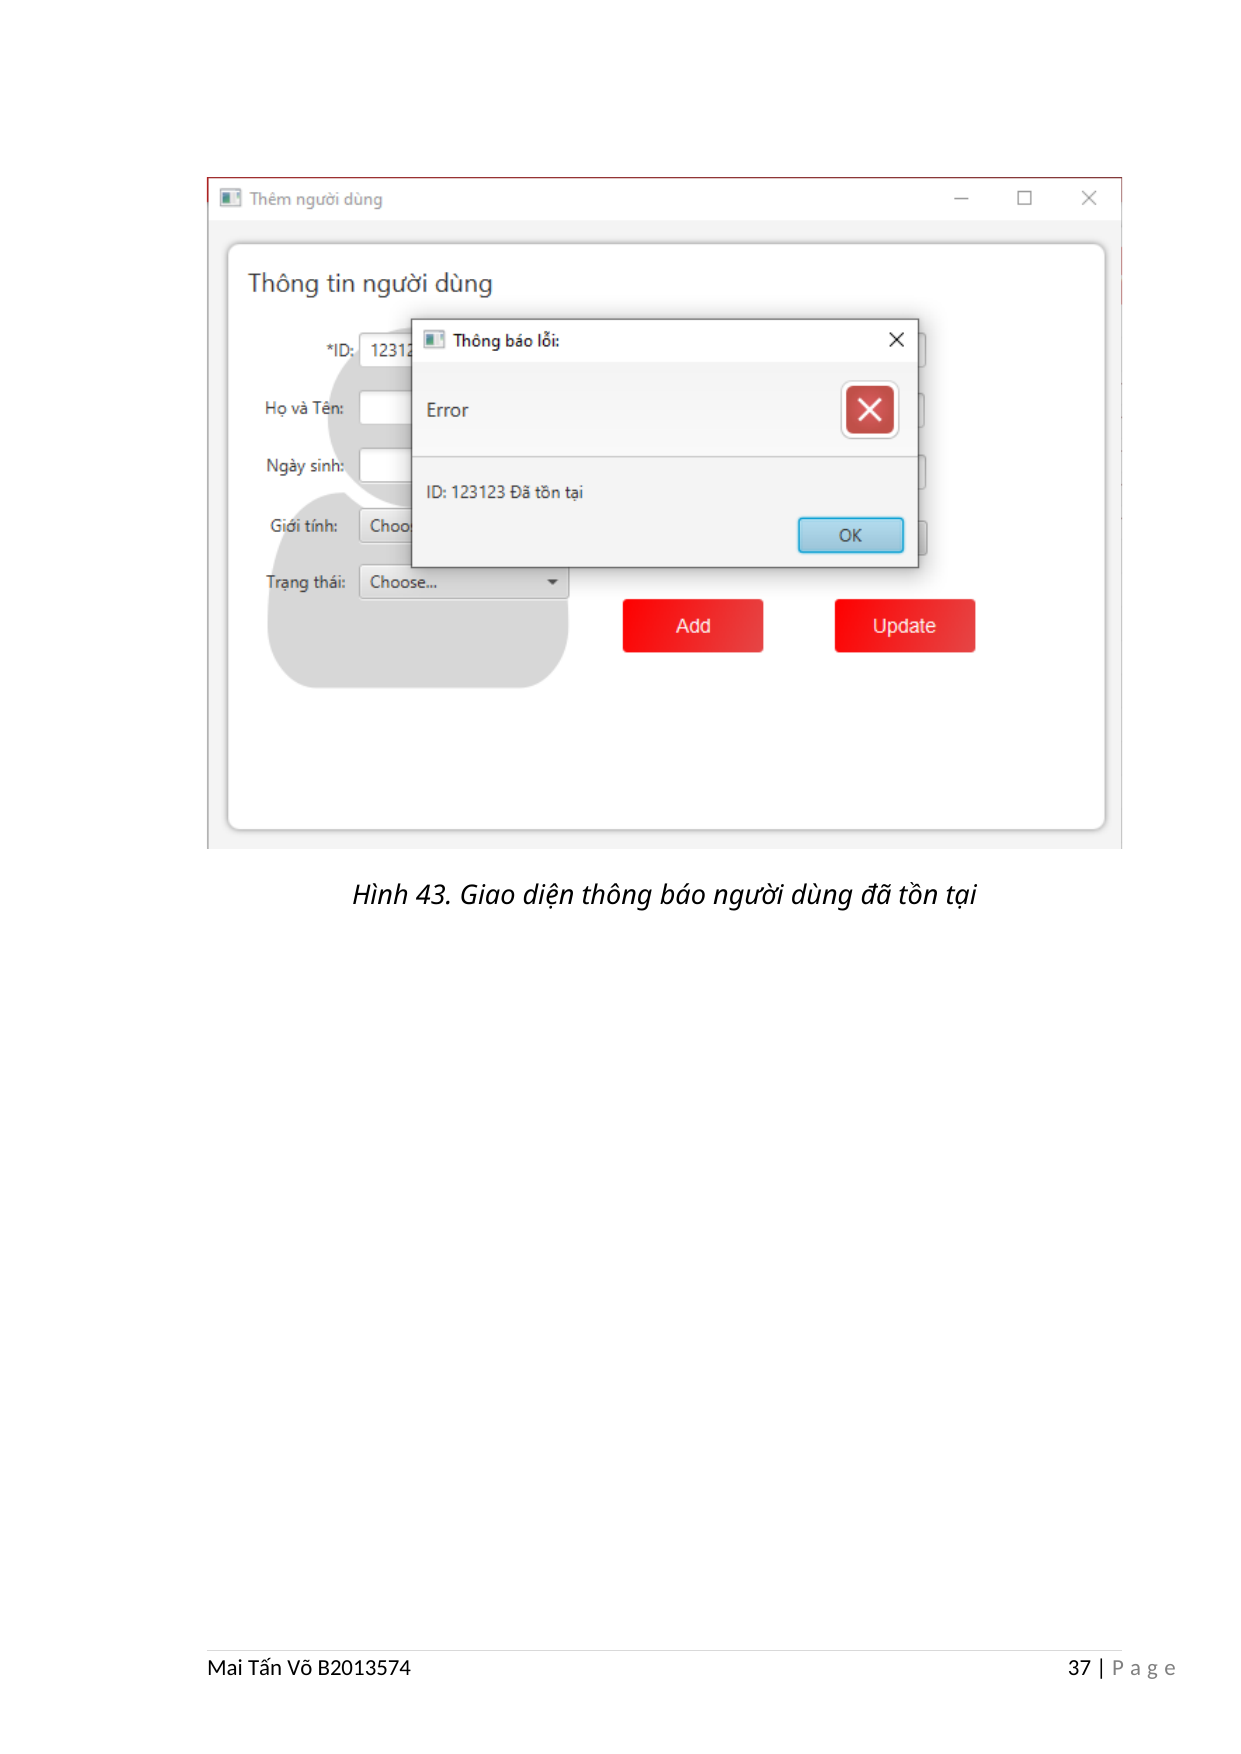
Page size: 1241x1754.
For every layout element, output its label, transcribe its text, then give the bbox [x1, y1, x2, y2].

picture [206, 177, 1123, 849]
text Hình 43. Giao diện thông báo người dùng đã tồn tại [207, 875, 1122, 912]
